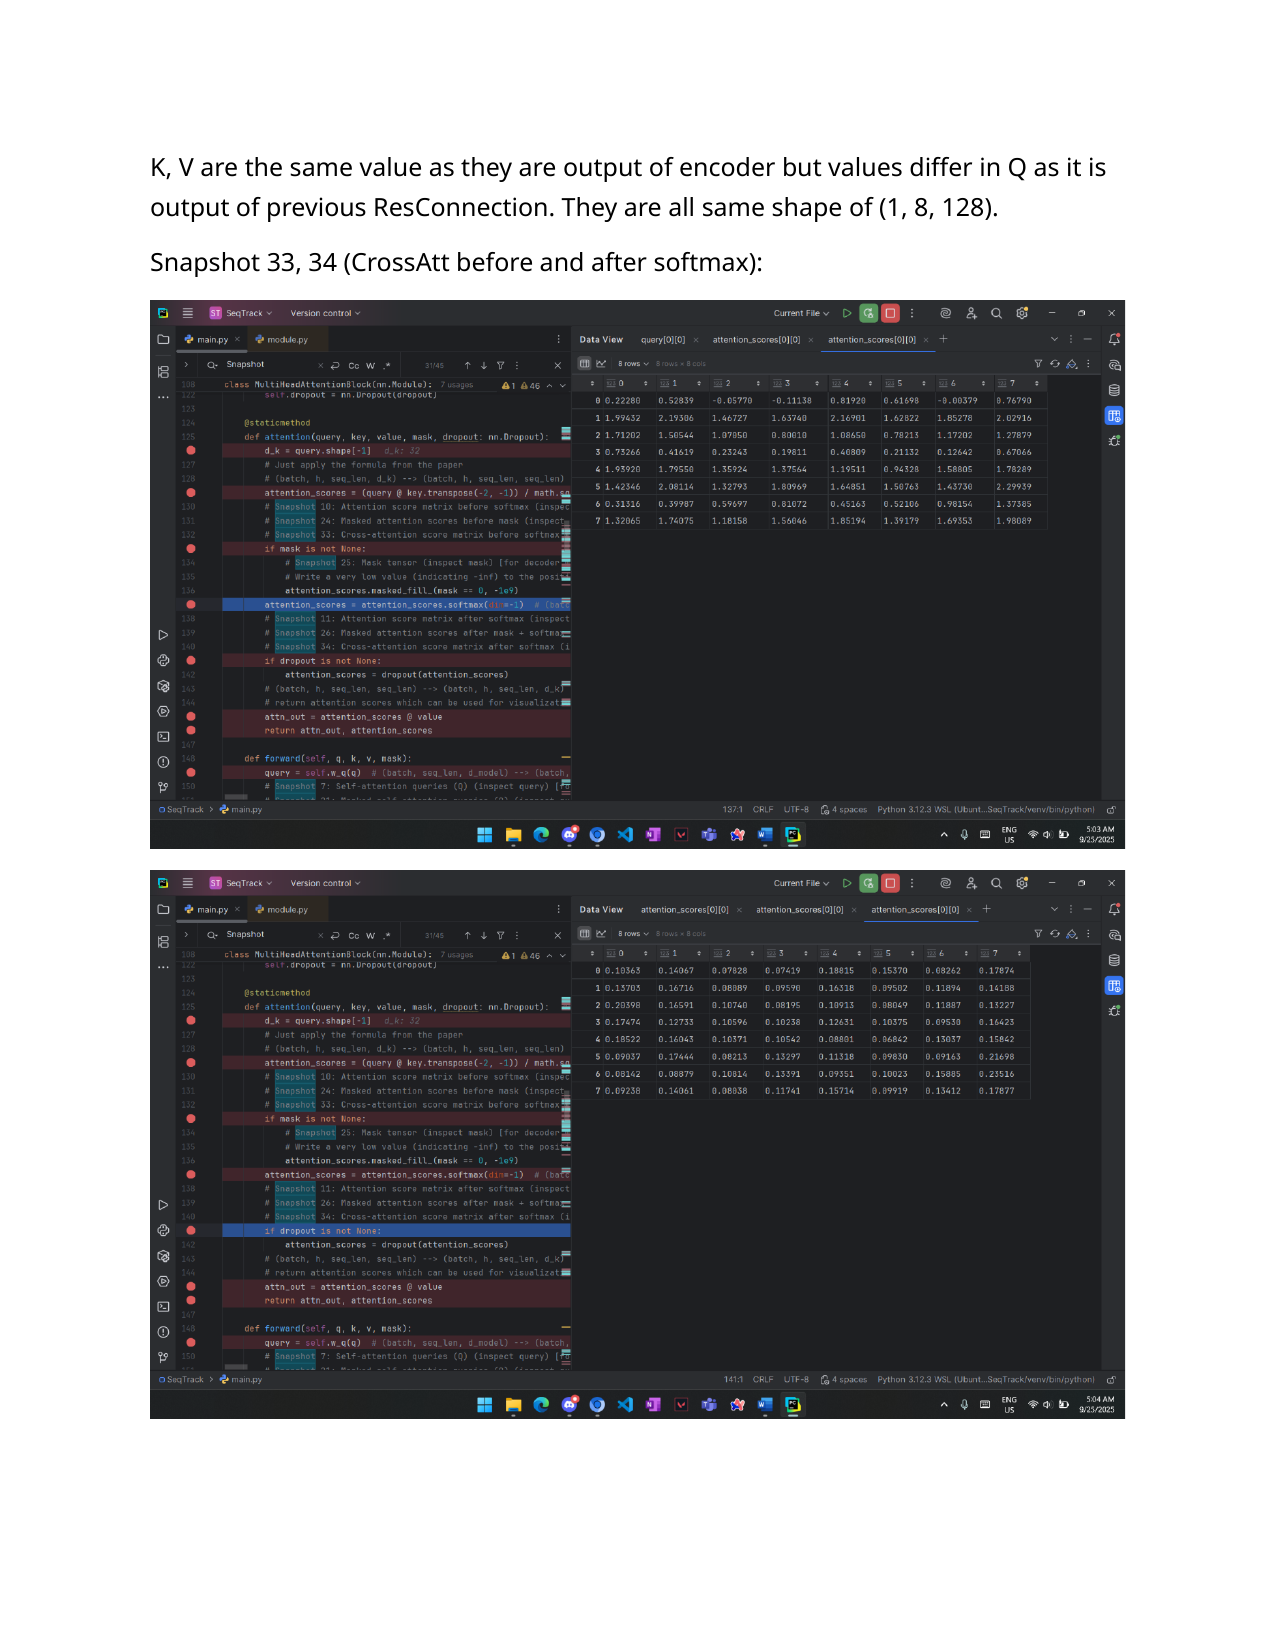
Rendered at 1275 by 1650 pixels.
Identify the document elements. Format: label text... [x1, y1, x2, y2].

picture [150, 300, 1125, 849]
text K, V are the same value as they are output of encoder but values differ in Q as it is output of previous ResConnection. They are all same shape of (1, 8, 128). [150, 150, 1125, 223]
picture [150, 870, 1125, 1419]
text Snapshot 33, 34 (CrossAtt before and after softmax): [150, 245, 1125, 279]
